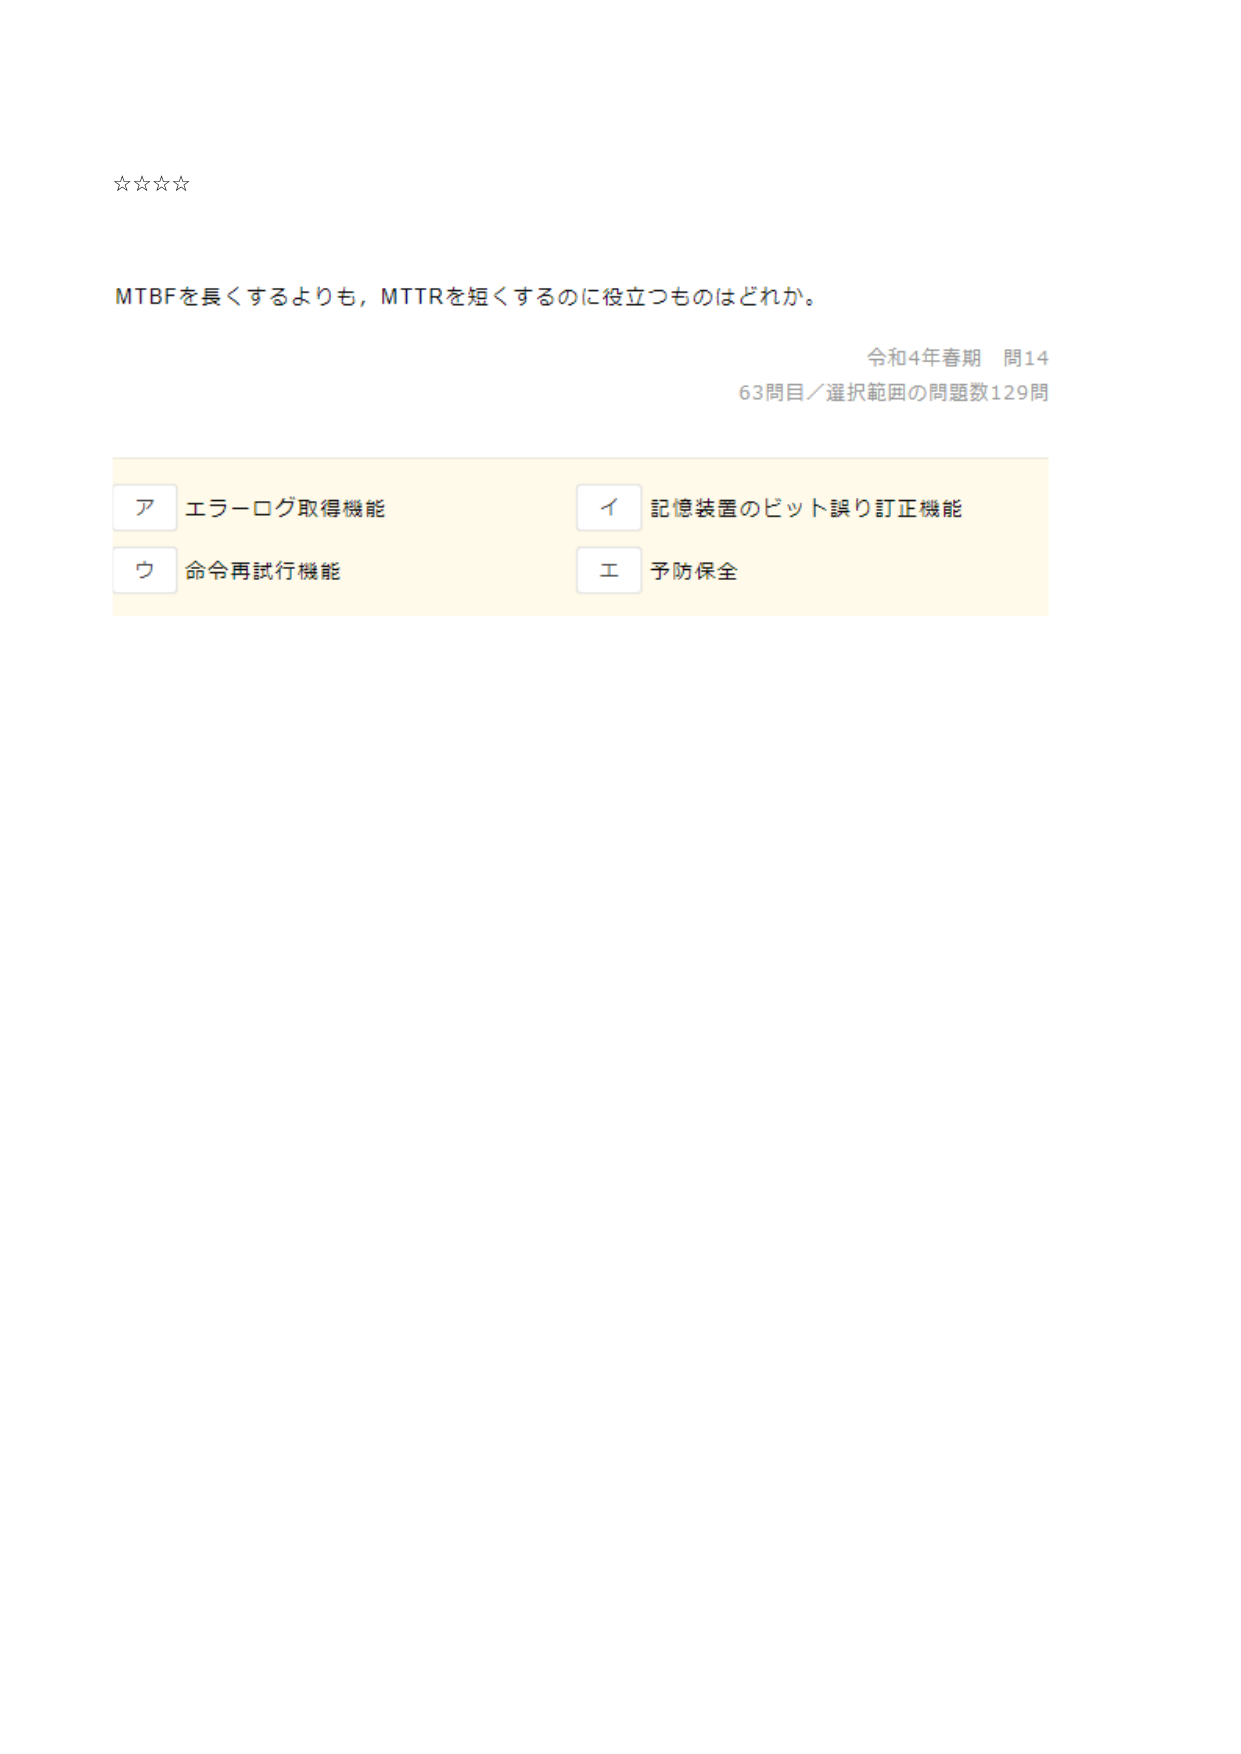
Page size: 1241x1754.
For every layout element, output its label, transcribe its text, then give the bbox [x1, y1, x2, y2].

picture [112, 277, 1049, 616]
text ☆☆☆☆ [112, 164, 1128, 202]
